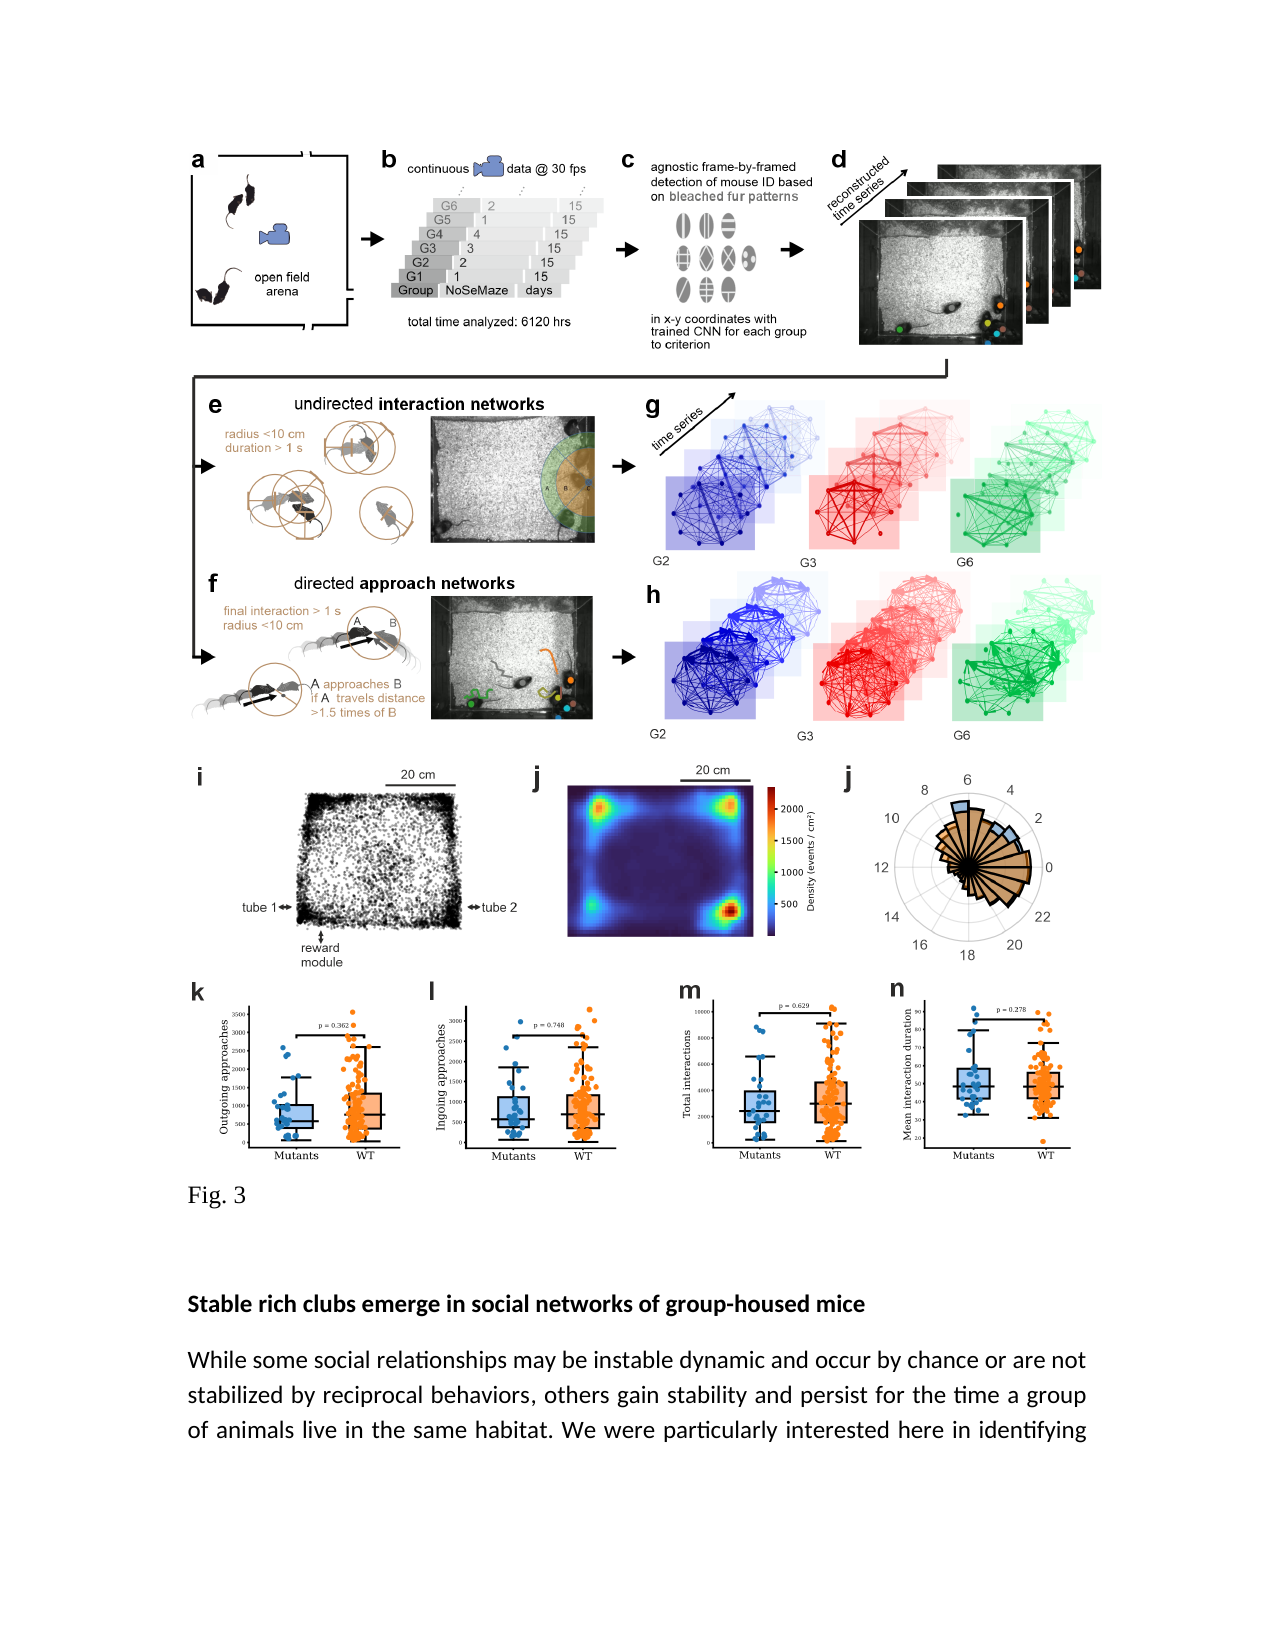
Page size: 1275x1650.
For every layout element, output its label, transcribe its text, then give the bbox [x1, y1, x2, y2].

picture [189, 150, 1117, 1160]
text Fig. 3 [187, 1180, 1087, 1209]
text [187, 1353, 1087, 1444]
text Stable rich clubs emerge in social networks of group-housed mice [187, 1288, 1087, 1319]
